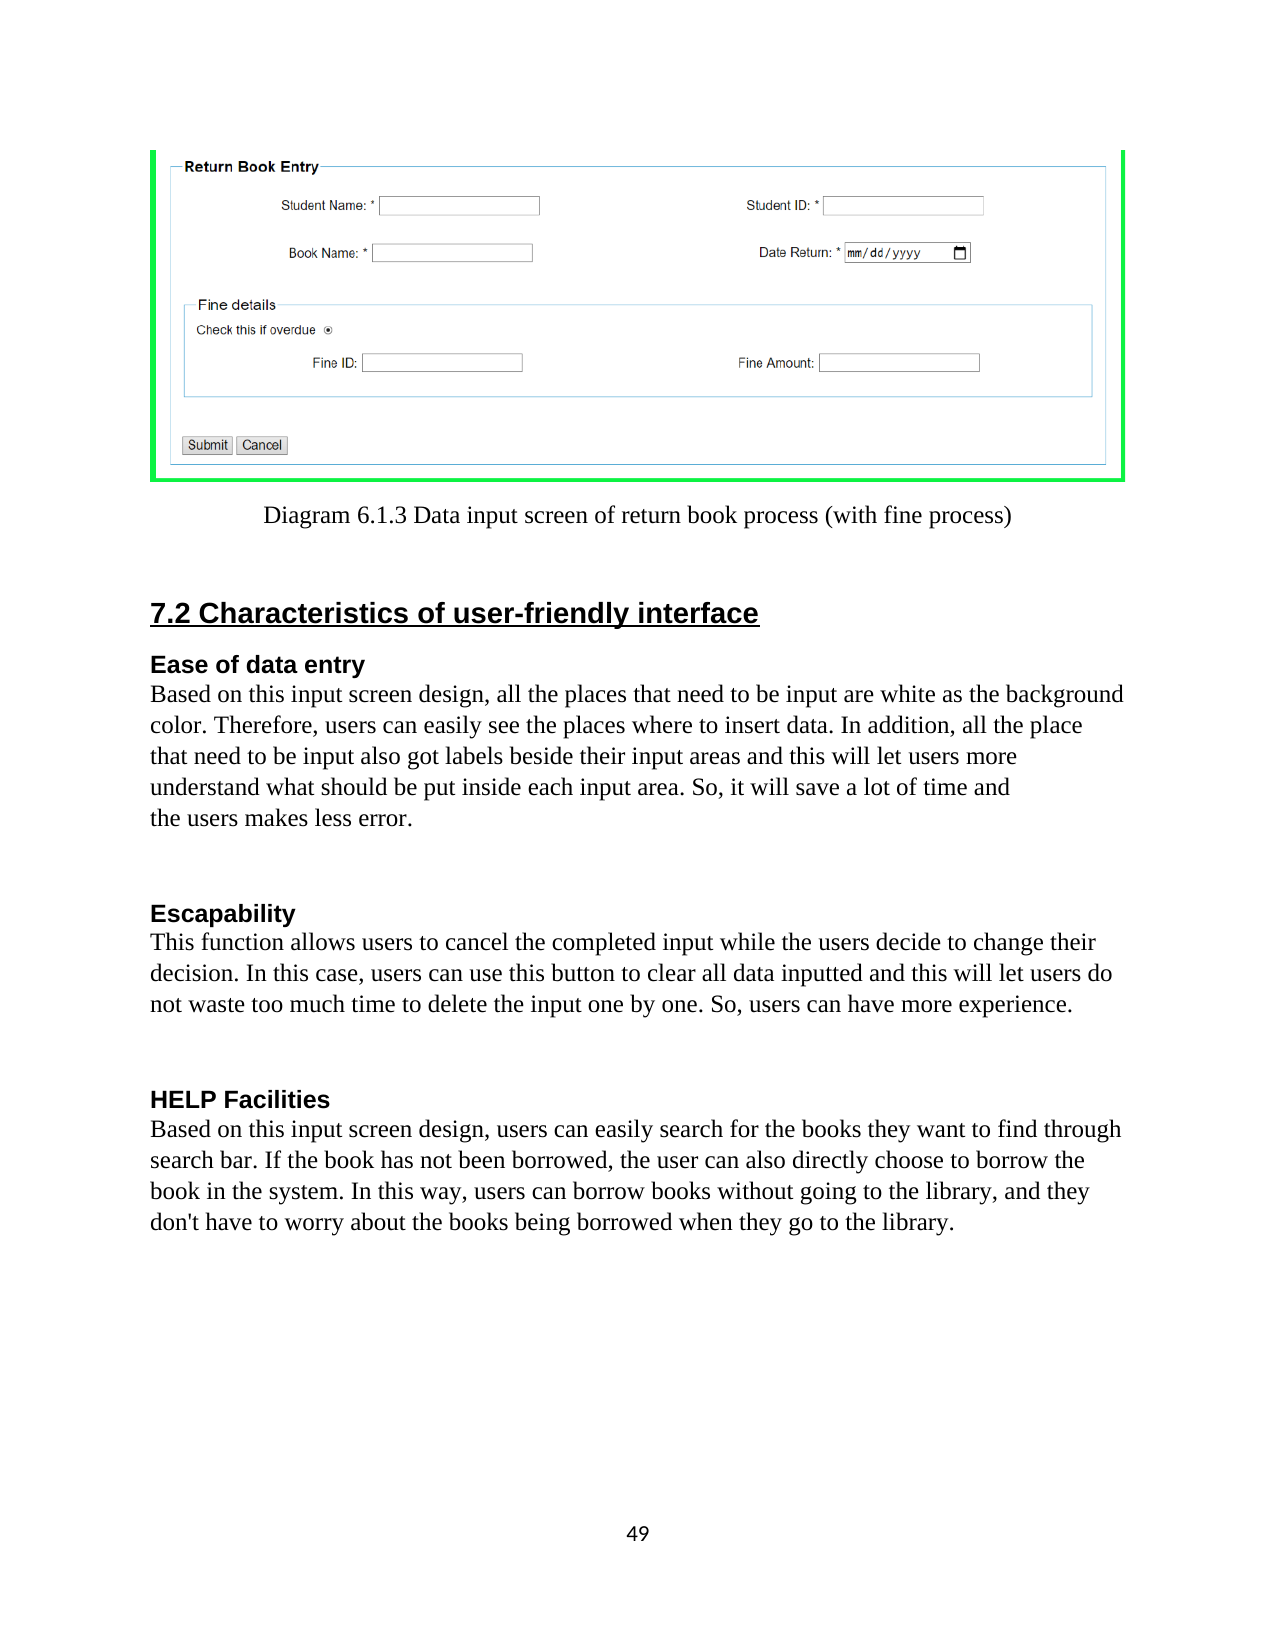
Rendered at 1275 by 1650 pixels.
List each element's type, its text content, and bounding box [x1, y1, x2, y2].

subtitle Ease of data entry [150, 650, 1125, 679]
text This function allows users to cancel the completed input while the users decide to change their decision. In this case, users can use this button to clear all data inputted and this will let users do not waste too much time to delete the input one by one. So, users can have more experience. [150, 927, 1125, 1018]
subtitle HELP Facilities [150, 1085, 1125, 1114]
text Based on this input screen design, users can easily search for the books they want to find through search bar. If the book has not been borrowed, the user can also directly choose to borrow the book in the system. In this way, users can borrow books without going to the library, and they don't have to worry about the books being borrowed when they go to the library. [150, 1114, 1125, 1236]
text Based on this input screen design, all the places that need to be input are white as the background color. Therefore, users can easily see the places where to insert data. In addition, all the place that need to be input also got labels beside their input areas and this will let users more understand what should be put inside each input area. So, it will save a lot of time and the users makes less error. [150, 679, 1125, 832]
subtitle 7.2 Characteristics of user-friendly interface [150, 596, 1125, 629]
text Diagram 6.1.3 Data input screen of return book process (with fine process) [150, 501, 1125, 529]
subtitle Escapability [150, 899, 1125, 927]
picture [150, 150, 1125, 482]
